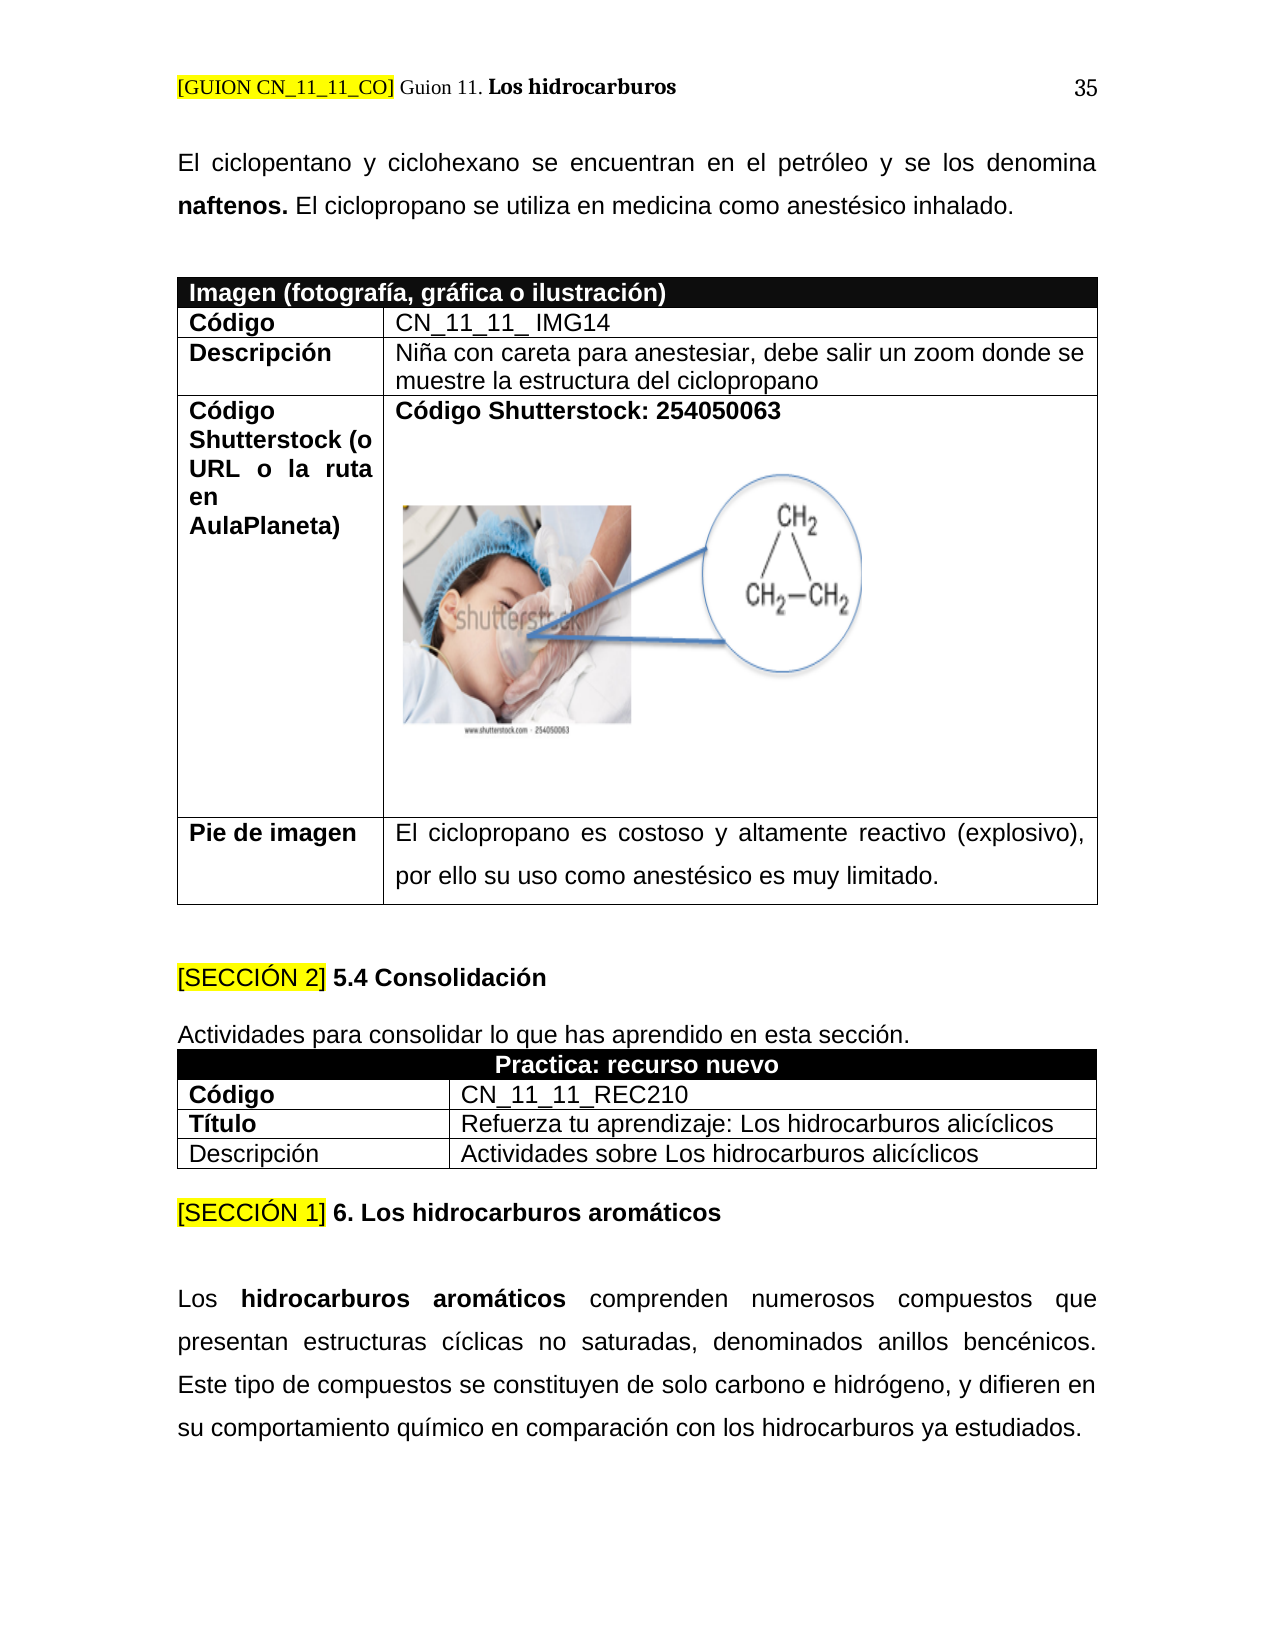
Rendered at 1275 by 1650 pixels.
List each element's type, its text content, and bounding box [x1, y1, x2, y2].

text Los hidrocarburos aromáticos comprenden numerosos compuestos que presentan estructuras cíclicas no saturadas, denominados anillos bencénicos. Este tipo de compuestos se constituyen de solo carbono e hidrógeno, y difieren en su comportamiento químico en comparación con los hidrocarburos ya estudiados. [177, 1284, 1098, 1442]
table_cell El ciclopropano es costoso y altamente reactivo (explosivo), por ello su uso como anestésico es muy limitado. [384, 818, 1097, 904]
table_header Imagen (fotografía, gráfica o ilustración) [178, 278, 1097, 307]
table_header Practica: recurso nuevo [178, 1050, 1096, 1079]
text [SECCIÓN 2] 5.4 Consolidación [326, 963, 1098, 991]
table_cell Código Shutterstock: 254050063 [384, 396, 1097, 817]
table_cell Descripción [178, 1139, 449, 1168]
table_cell Código [178, 308, 383, 337]
text El ciclopentano y ciclohexano se encuentran en el petróleo y se los denomina naftenos. El ciclopropano se utiliza en medicina como anestésico inhalado. [177, 148, 1098, 219]
table_cell Descripción [178, 338, 383, 395]
table_cell Título [178, 1110, 449, 1138]
table_cell Código [178, 1080, 449, 1108]
text [SECCIÓN 1] 6. Los hidrocarburos aromáticos [326, 1198, 1098, 1227]
table_cell Actividades sobre Los hidrocarburos alicíclicos [450, 1139, 1096, 1168]
table_cell CN_11_11_ IMG14 [384, 308, 1097, 337]
table_cell Pie de imagen [178, 818, 383, 904]
table_cell Refuerza tu aprendizaje: Los hidrocarburos alicíclicos [450, 1110, 1096, 1138]
table_cell Niña con careta para anestesiar, debe salir un zoom donde se muestre la estructura del ciclopropano [384, 338, 1097, 395]
table_cell Código Shutterstock (o URL o la ruta en AulaPlaneta) [178, 396, 383, 817]
table_cell CN_11_11_REC210 [450, 1080, 1096, 1108]
text Actividades para consolidar lo que has aprendido en esta sección. [177, 1020, 1098, 1049]
picture [395, 445, 862, 747]
